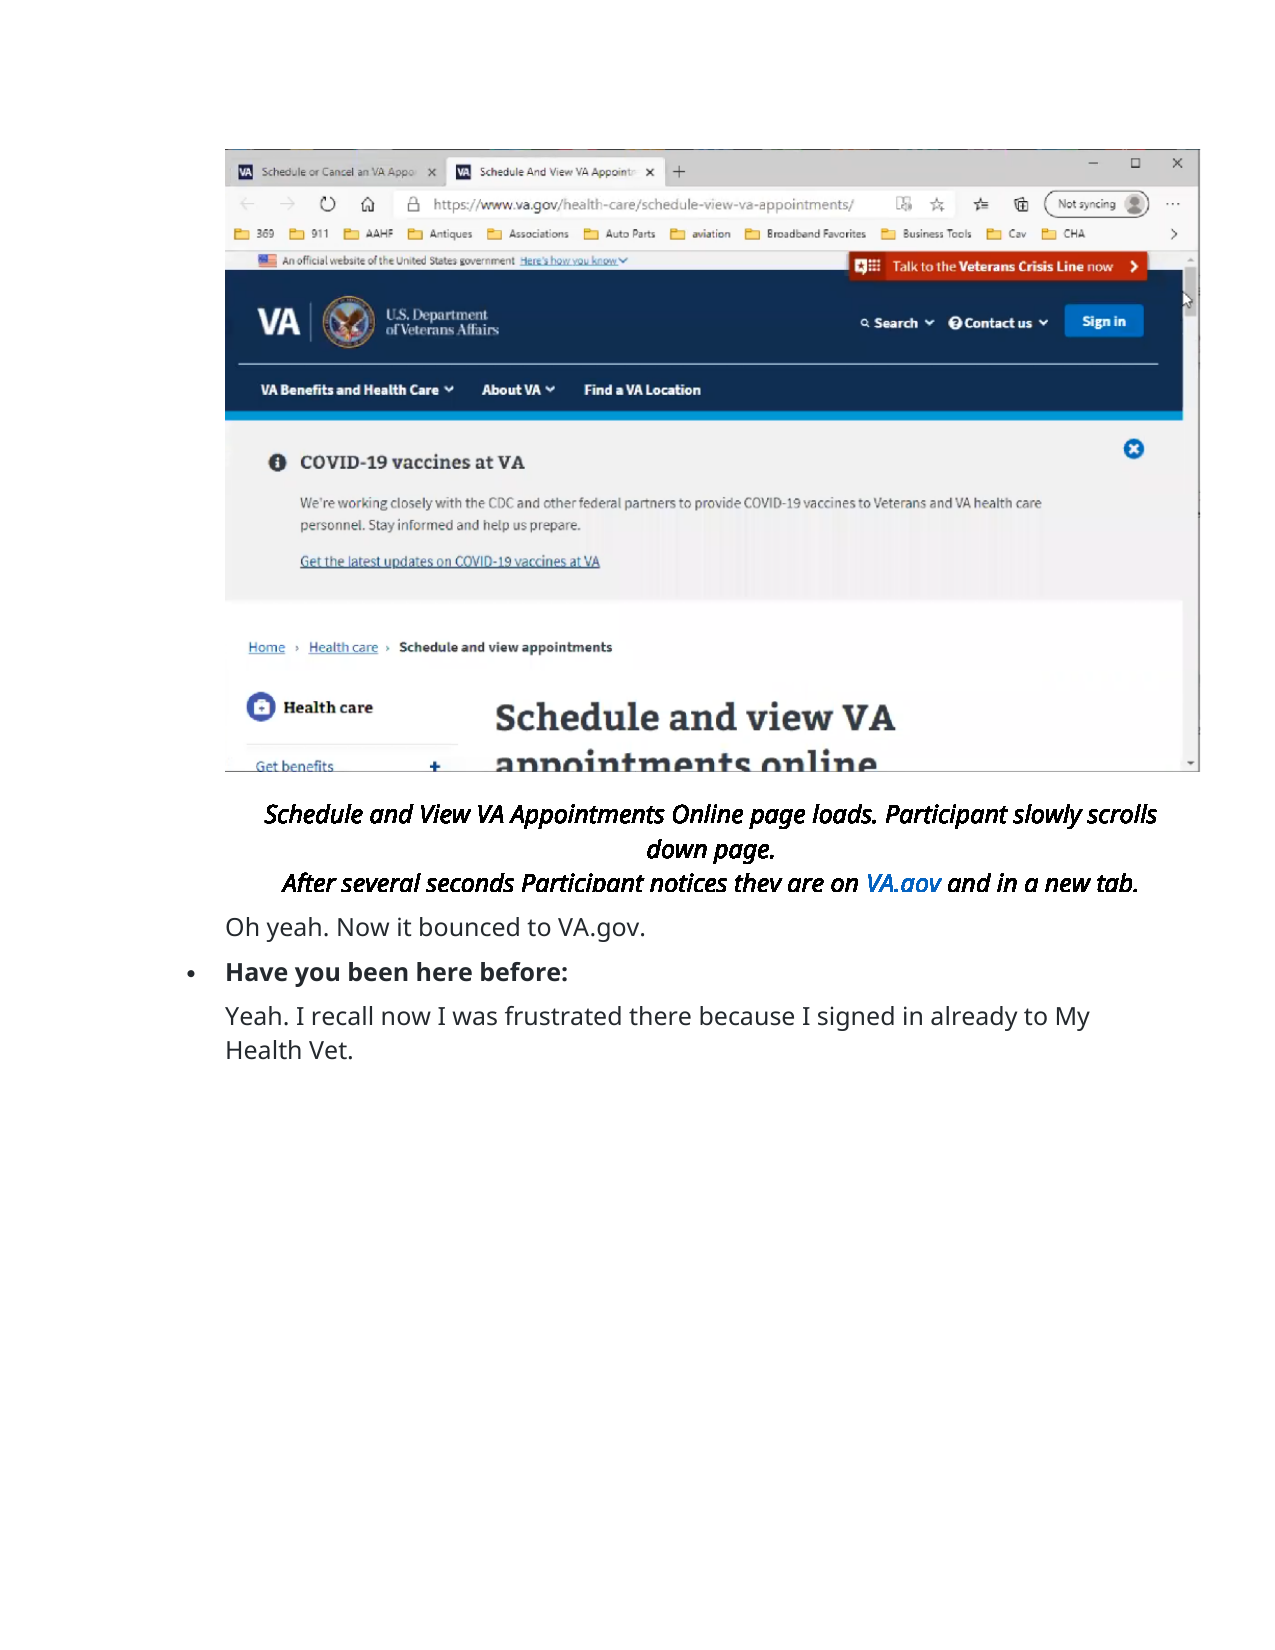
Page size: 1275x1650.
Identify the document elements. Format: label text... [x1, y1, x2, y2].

text Oh yeah. Now it bounced to VA.gov. [225, 910, 1125, 944]
text Yeah. I recall now I was frustrated there because I signed in already to My Health Vet. [225, 999, 1125, 1067]
picture [225, 149, 1201, 772]
list Have you been here before: [187, 954, 1125, 988]
